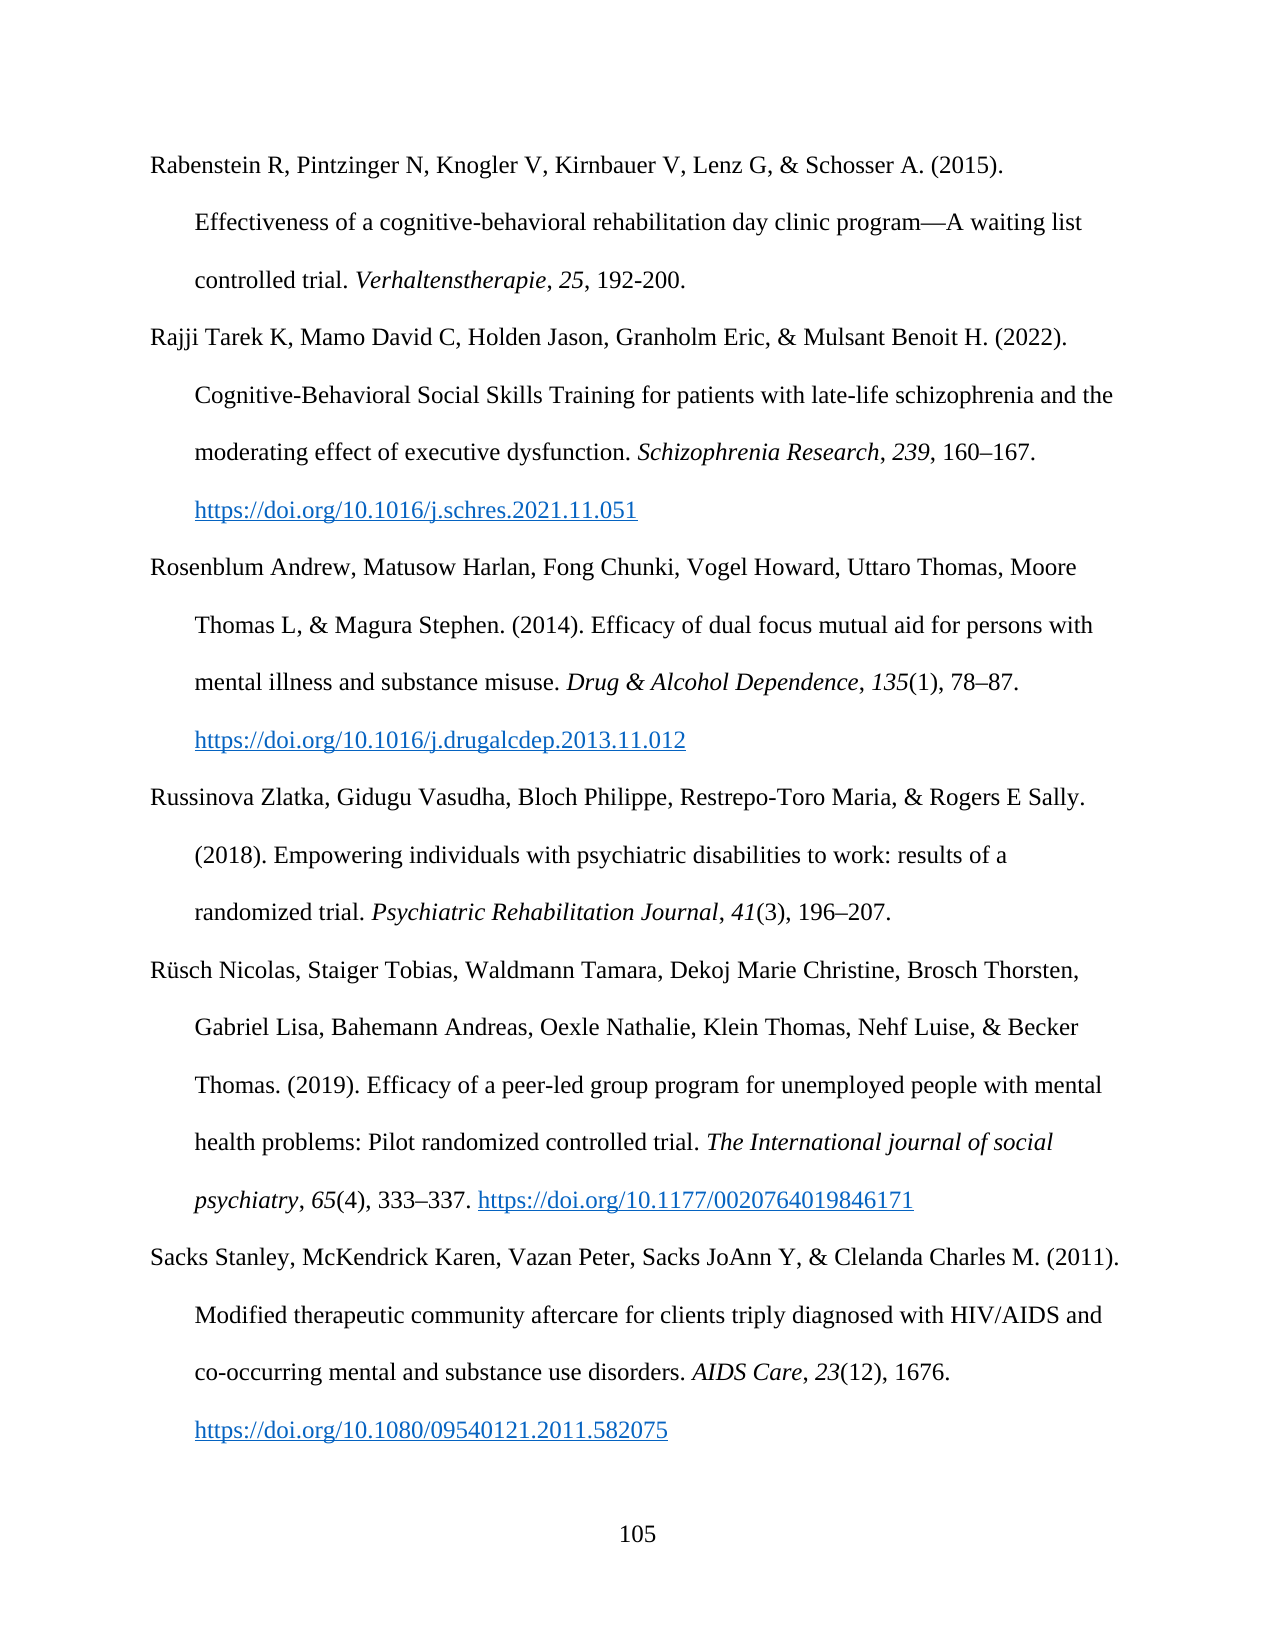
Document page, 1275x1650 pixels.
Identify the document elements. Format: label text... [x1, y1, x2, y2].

text Rabenstein R, Pintzinger N, Knogler V, Kirnbauer V, Lenz G, & Schosser A. (2015). Effectiveness of a cognitive-behavioral rehabilitation day clinic program—A waiting list controlled trial. Verhaltenstherapie, 25, 192‐200. [150, 150, 1125, 294]
text Sacks Stanley, McKendrick Karen, Vazan Peter, Sacks JoAnn Y, & Clelanda Charles M. (2011). Modified therapeutic community aftercare for clients triply diagnosed with HIV/AIDS and co-occurring mental and substance use disorders. AIDS Care, 23(12), 1676. https://doi.org/10.1080/09540121.2011.582075 [150, 1242, 1125, 1444]
text Rüsch Nicolas, Staiger Tobias, Waldmann Tamara, Dekoj Marie Christine, Brosch Thorsten, Gabriel Lisa, Bahemann Andreas, Oexle Nathalie, Klein Thomas, Nehf Luise, & Becker Thomas. (2019). Efficacy of a peer-led group program for unemployed people with mental health problems: Pilot randomized controlled trial. The International journal of social psychiatry, 65(4), 333–337. https://doi.org/10.1177/0020764019846171 [150, 955, 1125, 1214]
text Rosenblum Andrew, Matusow Harlan, Fong Chunki, Vogel Howard, Uttaro Thomas, Moore Thomas L, & Magura Stephen. (2014). Efficacy of dual focus mutual aid for persons with mental illness and substance misuse. Drug & Alcohol Dependence, 135(1), 78–87. https://doi.org/10.1016/j.drugalcdep.2013.11.012 [150, 552, 1125, 754]
text Russinova Zlatka, Gidugu Vasudha, Bloch Philippe, Restrepo-Toro Maria, & Rogers E Sally. (2018). Empowering individuals with psychiatric disabilities to work: results of a randomized trial. Psychiatric Rehabilitation Journal, 41(3), 196–207. [150, 782, 1125, 926]
text Rajji Tarek K, Mamo David C, Holden Jason, Granholm Eric, & Mulsant Benoit H. (2022). Cognitive-Behavioral Social Skills Training for patients with late-life schizophrenia and the moderating effect of executive dysfunction. Schizophrenia Research, 239, 160–167. https://doi.org/10.1016/j.schres.2021.11.051 [150, 322, 1125, 524]
